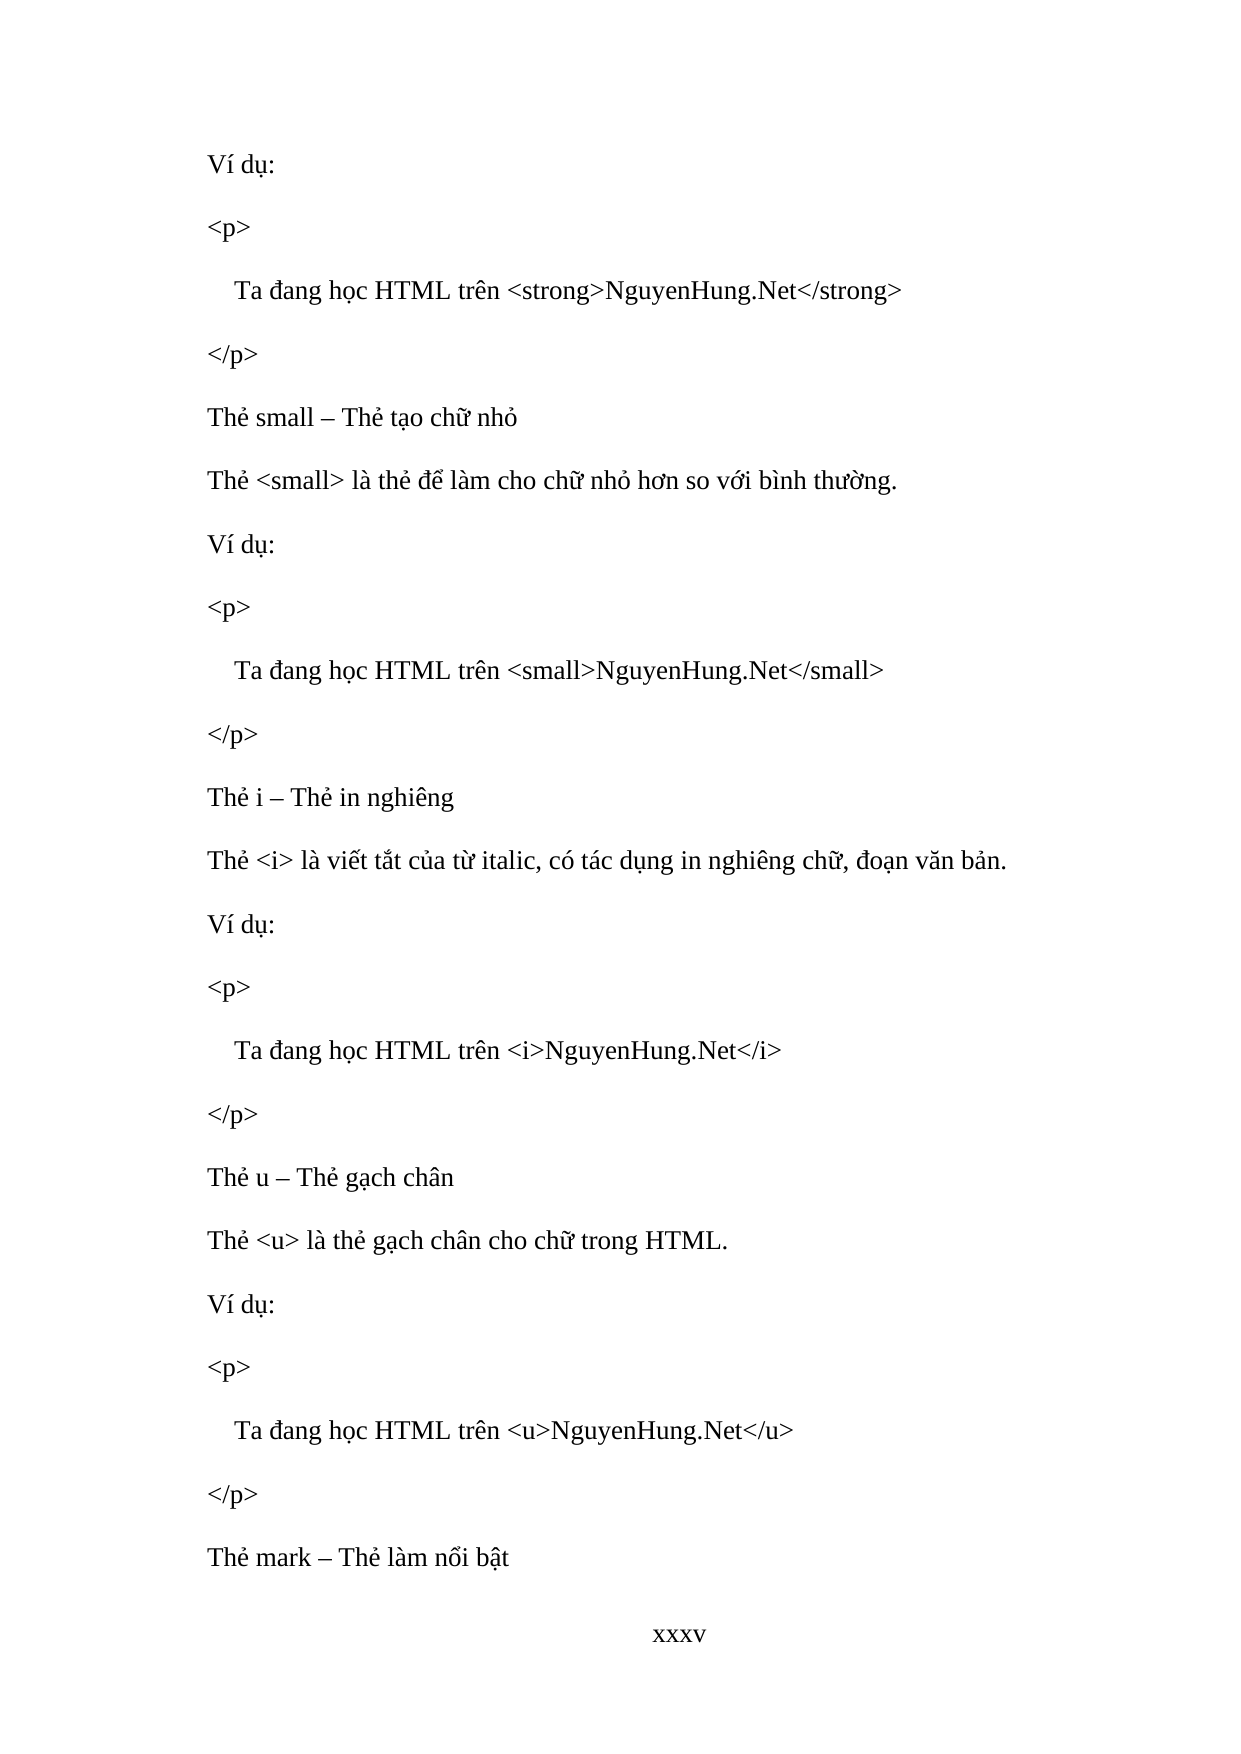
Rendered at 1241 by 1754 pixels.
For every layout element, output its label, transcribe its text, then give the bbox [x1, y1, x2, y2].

text </p> [207, 1478, 1152, 1509]
text <p> [207, 591, 1152, 622]
text Thẻ <small> là thẻ để làm cho chữ nhỏ hơn so với bình thường. [207, 464, 1152, 496]
text <p> [207, 1351, 1152, 1382]
text Ví dụ: [207, 148, 1152, 179]
text </p> [207, 338, 1152, 369]
text Ta đang học HTML trên <strong>NguyenHung.Net</strong> [207, 274, 1152, 306]
text Ta đang học HTML trên <small>NguyenHung.Net</small> [207, 654, 1152, 686]
text Ví dụ: [207, 908, 1152, 939]
text <p> [207, 971, 1152, 1002]
text Thẻ small – Thẻ tạo chữ nhỏ [207, 401, 1152, 432]
text Thẻ u – Thẻ gạch chân [207, 1161, 1152, 1192]
text Ta đang học HTML trên <i>NguyenHung.Net</i> [207, 1034, 1152, 1066]
text Thẻ i – Thẻ in nghiêng [207, 781, 1152, 812]
text Thẻ <u> là thẻ gạch chân cho chữ trong HTML. [207, 1224, 1152, 1256]
text Ví dụ: [207, 528, 1152, 559]
text </p> [207, 718, 1152, 749]
text Ta đang học HTML trên <u>NguyenHung.Net</u> [207, 1414, 1152, 1446]
text <p> [207, 211, 1152, 242]
text Thẻ <i> là viết tắt của từ italic, có tác dụng in nghiêng chữ, đoạn văn bản. [207, 844, 1152, 876]
text </p> [207, 1098, 1152, 1129]
text Thẻ mark – Thẻ làm nổi bật [207, 1541, 1152, 1572]
text Ví dụ: [207, 1288, 1152, 1319]
